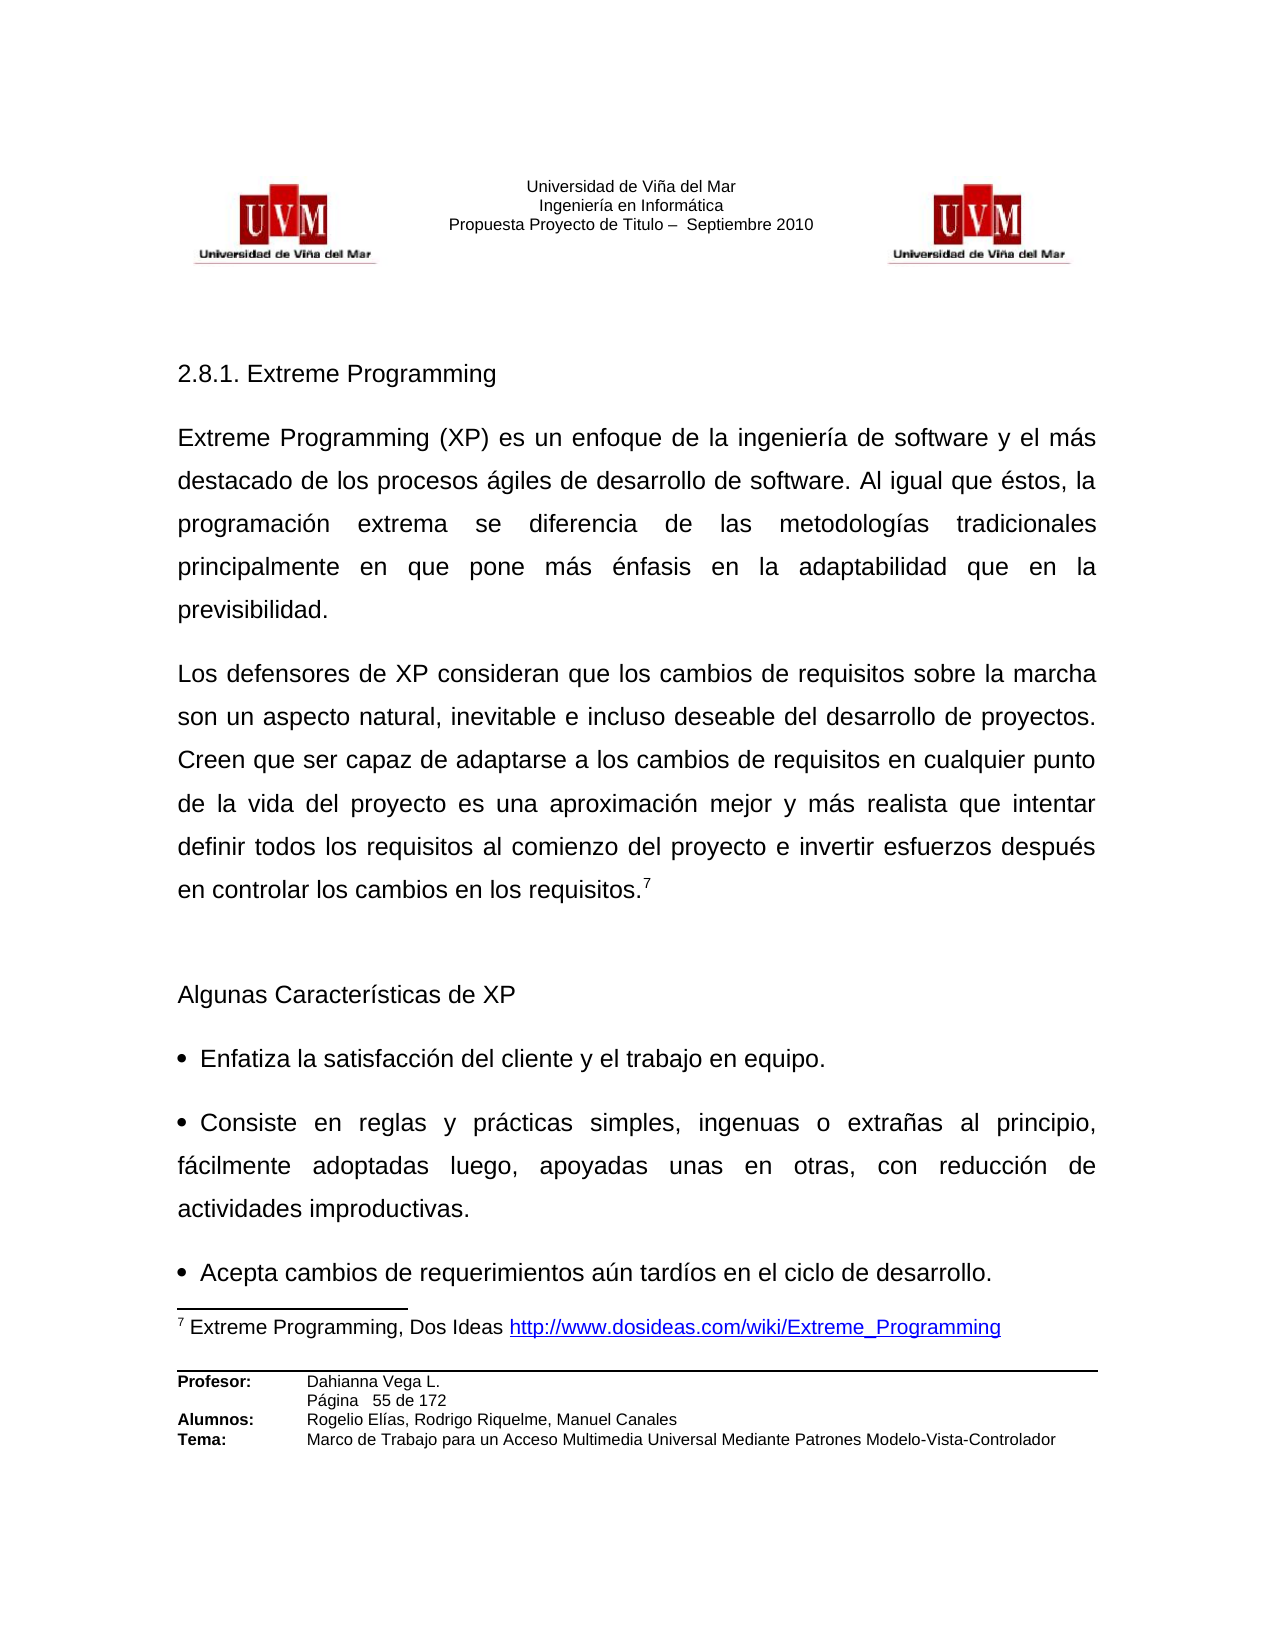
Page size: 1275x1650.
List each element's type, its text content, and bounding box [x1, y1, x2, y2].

picture [871, 176, 1084, 267]
picture [177, 176, 390, 267]
text Acepta cambios de requerimientos aún tardíos en el ciclo de desarrollo. [177, 1258, 1098, 1287]
text Extreme Programming (XP) es un enfoque de la ingeniería de software y el más destacado de los procesos ágiles de desarrollo de software. Al igual que éstos, la programación extrema se diferencia de las metodologías tradicionales principalmente en que pone más énfasis en la adaptabilidad que en la previsibilidad. [177, 423, 1098, 624]
text Consiste en reglas y prácticas simples, ingenuas o extrañas al principio, fácilmente adoptadas luego, apoyadas unas en otras, con reducción de actividades improductivas. [177, 1108, 1098, 1223]
text Los defensores de XP consideran que los cambios de requisitos sobre la marcha son un aspecto natural, inevitable e incluso deseable del desarrollo de proyectos. Creen que ser capaz de adaptarse a los cambios de requisitos en cualquier punto de la vida del proyecto es una aproximación mejor y más realista que intentar definir todos los requisitos al comienzo del proyecto e invertir esfuerzos después en controlar los cambios en los requisitos. [177, 659, 1098, 904]
subtitle 2.8.1. Extreme Programming [177, 359, 1098, 388]
text Algunas Características de XP [177, 980, 1098, 1009]
text Enfatiza la satisfacción del cliente y el trabajo en equipo. [177, 1044, 1098, 1073]
